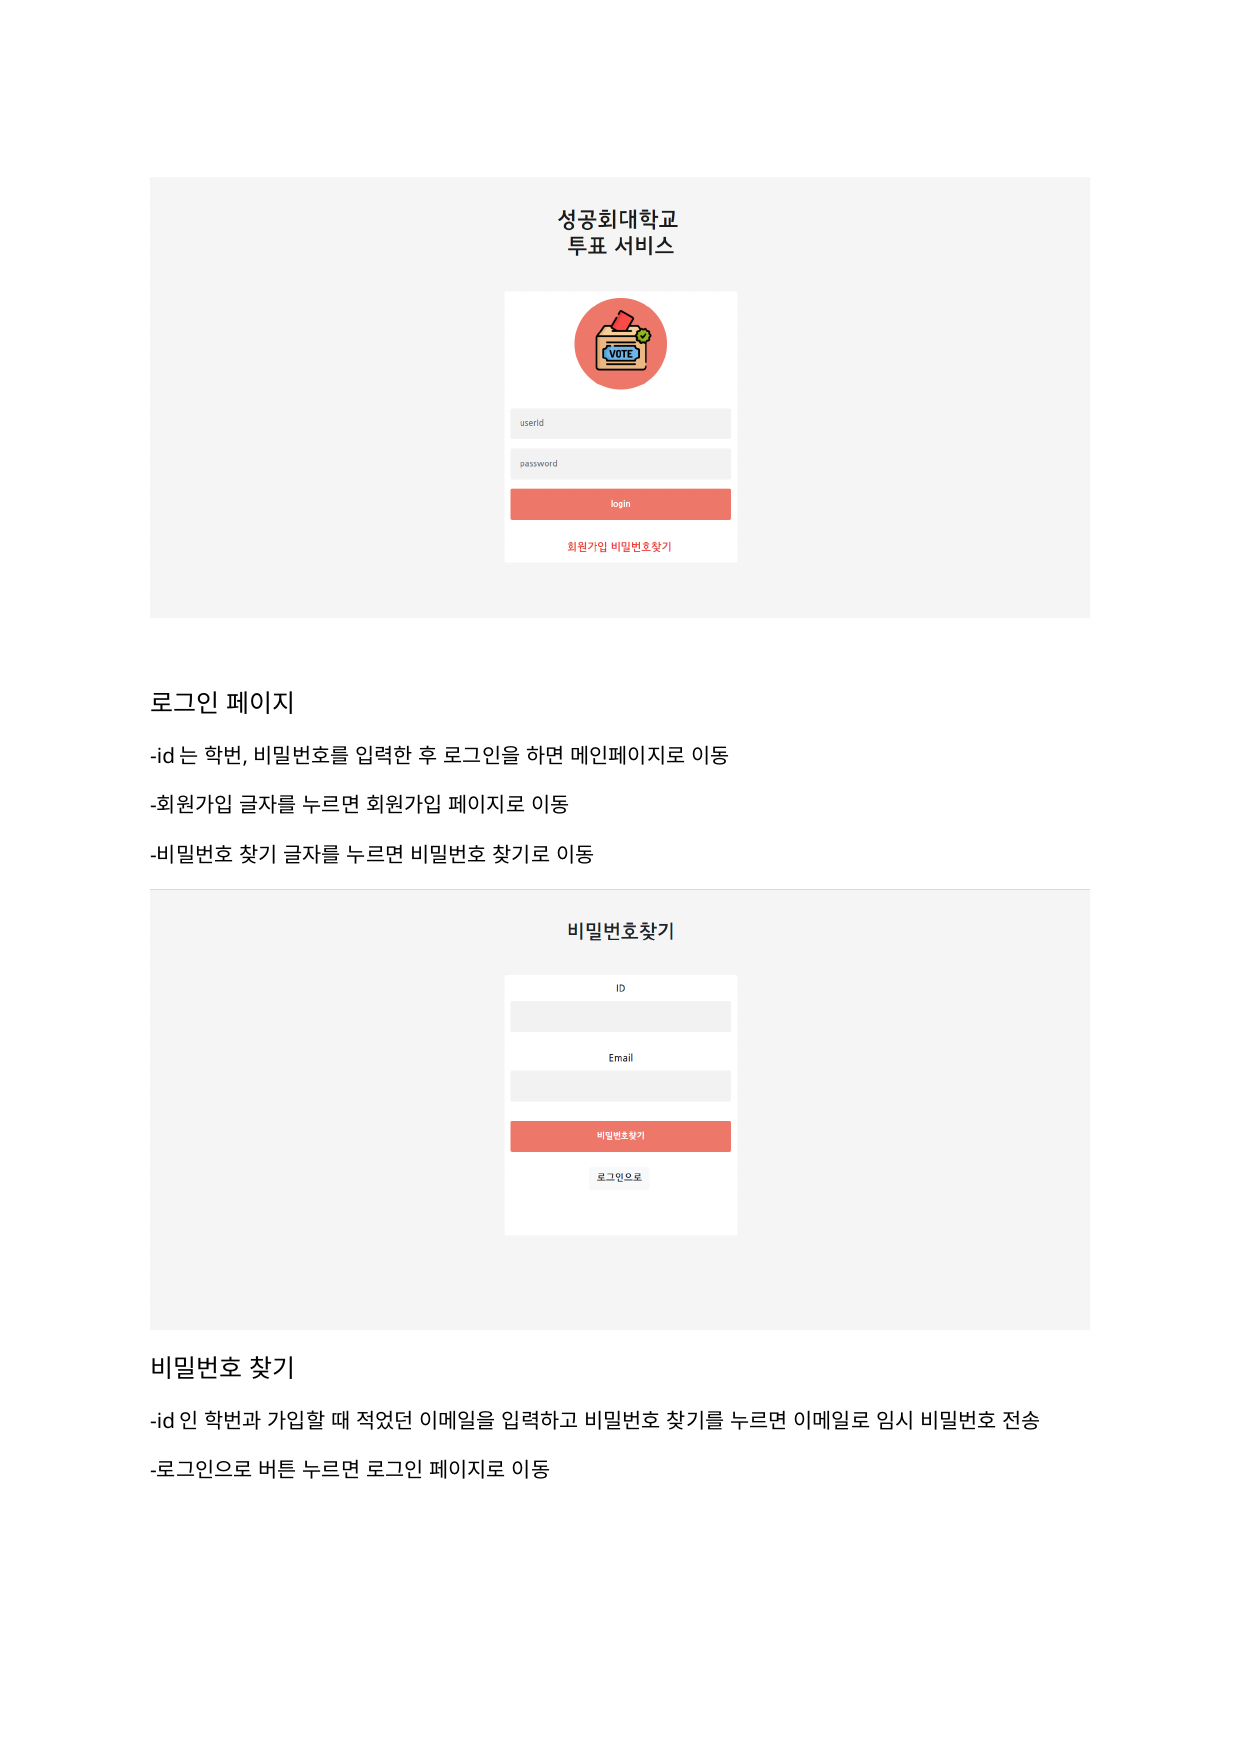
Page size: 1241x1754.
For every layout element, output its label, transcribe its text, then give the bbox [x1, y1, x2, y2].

text 로그인 페이지 [150, 683, 1090, 720]
text -비밀번호 찾기 글자를 누르면 비밀번호 찾기로 이동 [150, 838, 1090, 868]
text 비밀번호 찾기 [150, 1348, 1090, 1385]
text -id인 학번과 가입할 때 적었던 이메일을 입력하고 비밀번호 찾기를 누르면 이메일로 임시 비밀번호 전송 [150, 1404, 1090, 1434]
text -id는 학번, 비밀번호를 입력한 후 로그인을 하면 메인페이지로 이동 [150, 739, 1090, 769]
picture [150, 887, 1091, 1330]
text -회원가입 글자를 누르면 회원가입 페이지로 이동 [150, 789, 1090, 819]
text -로그인으로 버튼 누르면 로그인 페이지로 이동 [150, 1453, 1090, 1484]
picture [150, 177, 1091, 618]
